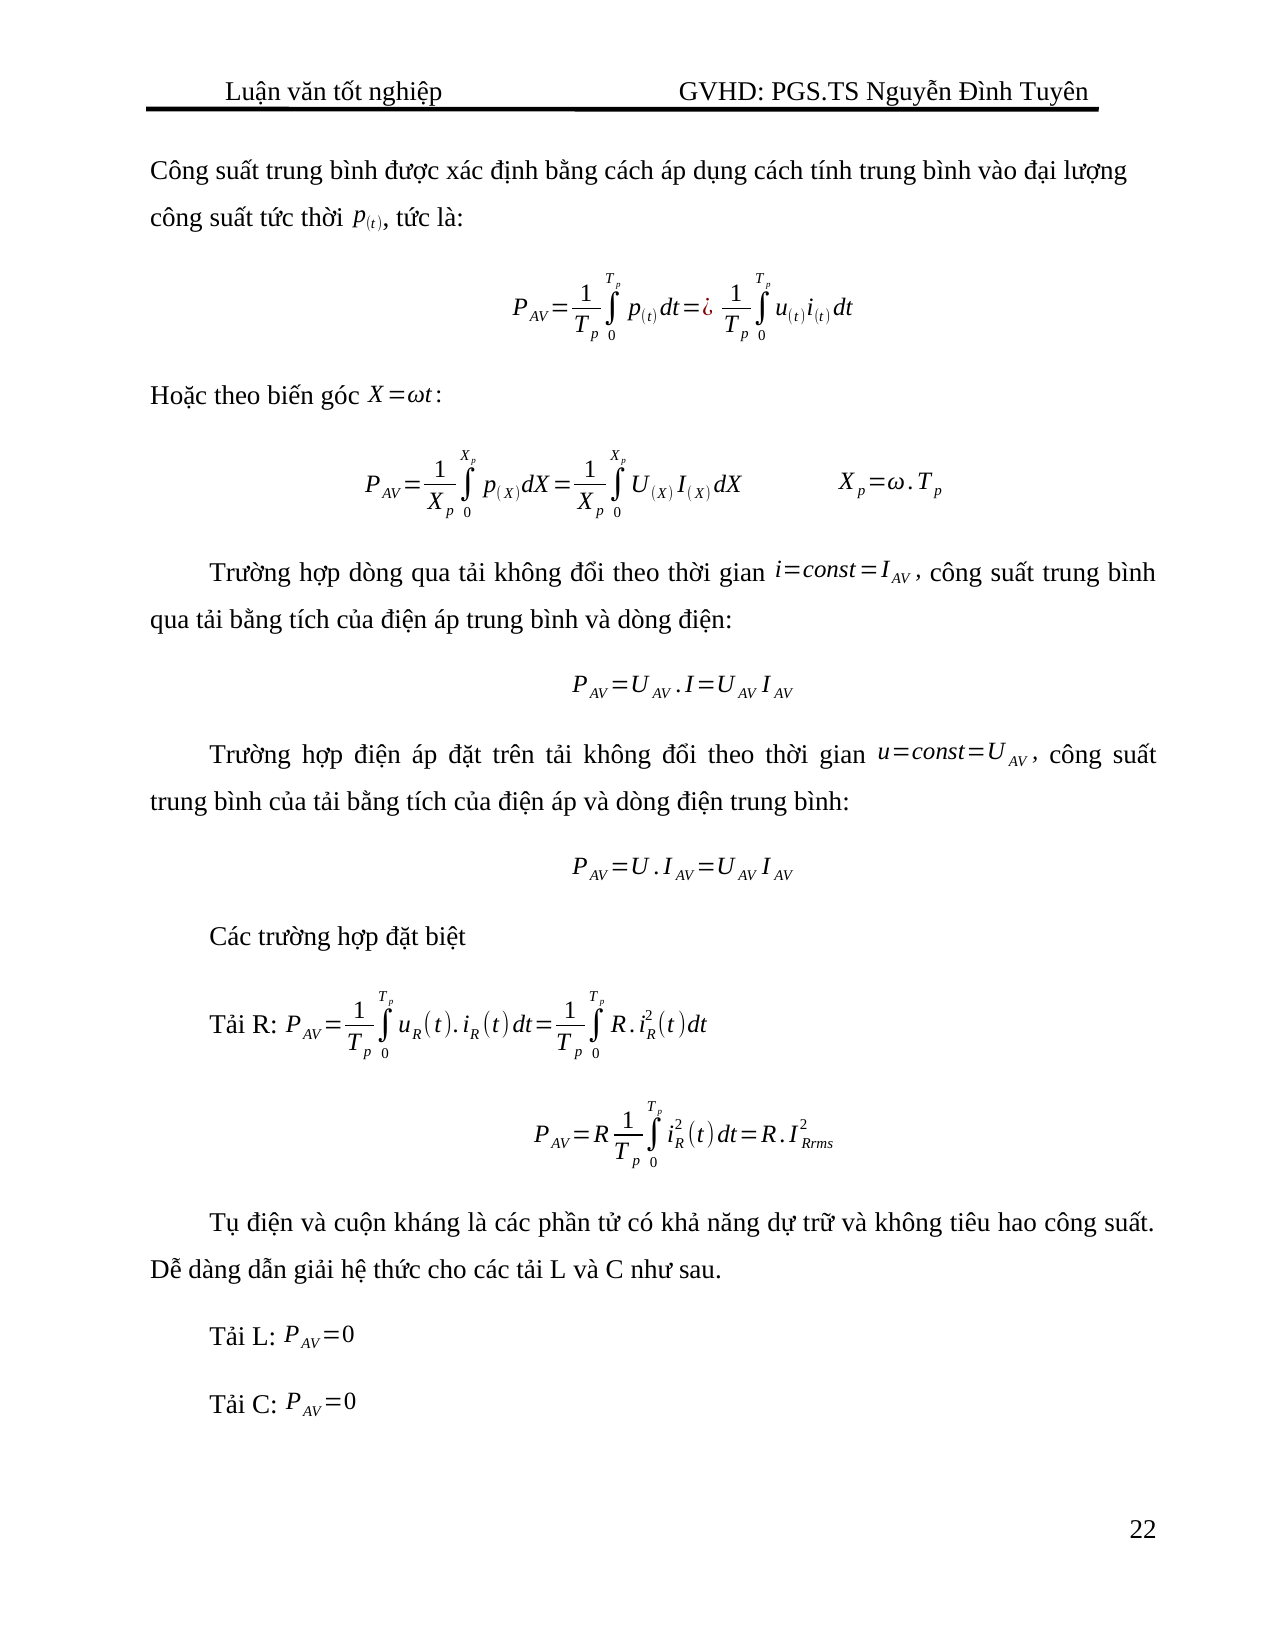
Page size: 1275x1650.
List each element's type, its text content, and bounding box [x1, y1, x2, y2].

text Tụ điện và cuộn kháng là các phần tử có khả năng dự trữ và không tiêu hao công suất. Dễ dàng dẫn giải hệ thức cho các tải L và C như sau. [150, 1206, 1156, 1284]
text Trường hợp điện áp đặt trên tải không đổi theo thời gian công suất trung bình của tải bằng tích của điện áp và dòng điện trung bình: [150, 738, 1156, 816]
text Tải R: [150, 988, 1156, 1061]
text Công suất trung bình được xác định bằng cách áp dụng cách tính trung bình vào đại lượng công suất tức thời , tức là: [150, 154, 1156, 233]
text Các trường hợp đặt biệt [150, 920, 1156, 951]
text Tải C: [150, 1388, 1156, 1419]
text Trường hợp dòng qua tải không đổi theo thời gian công suất trung bình qua tải bằng tích của điện áp trung bình và dòng điện: [150, 556, 1156, 634]
text Tải L: [150, 1320, 1156, 1352]
text Hoặc theo biến góc [150, 379, 1156, 410]
